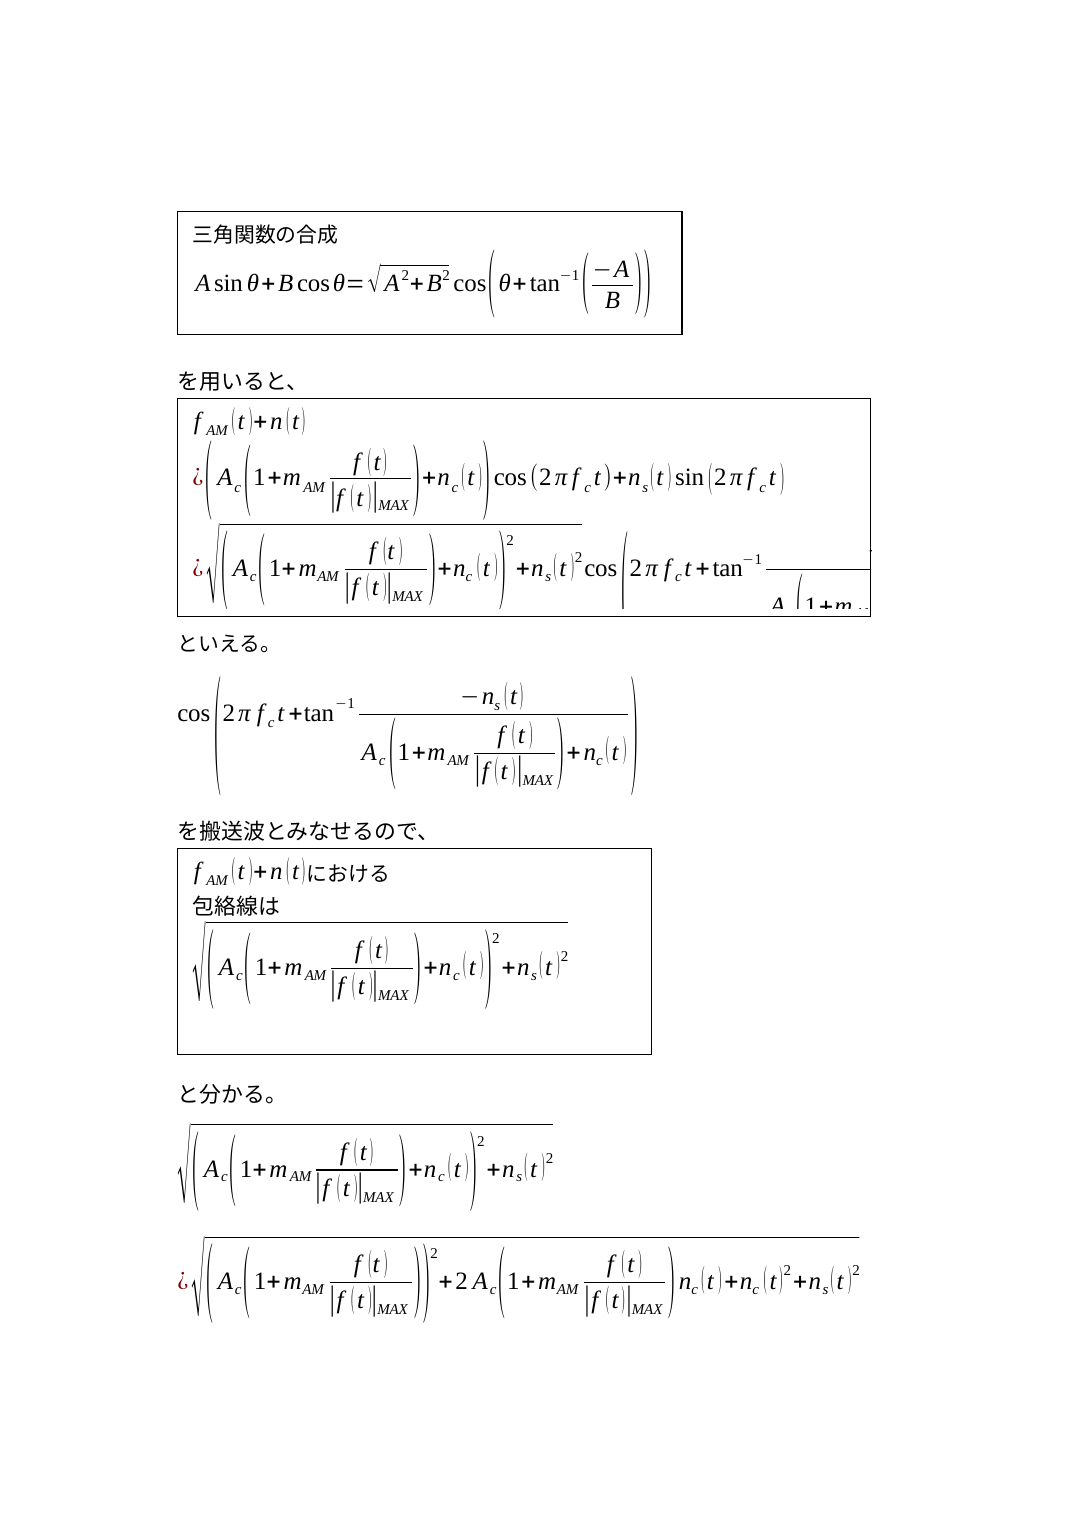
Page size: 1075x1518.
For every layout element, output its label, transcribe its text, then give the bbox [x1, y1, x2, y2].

text と分かる。 [177, 1074, 898, 1111]
text といえる。 [177, 624, 898, 661]
text を用いると、 [177, 361, 898, 399]
text を搬送波とみなせるので、 [177, 811, 898, 849]
